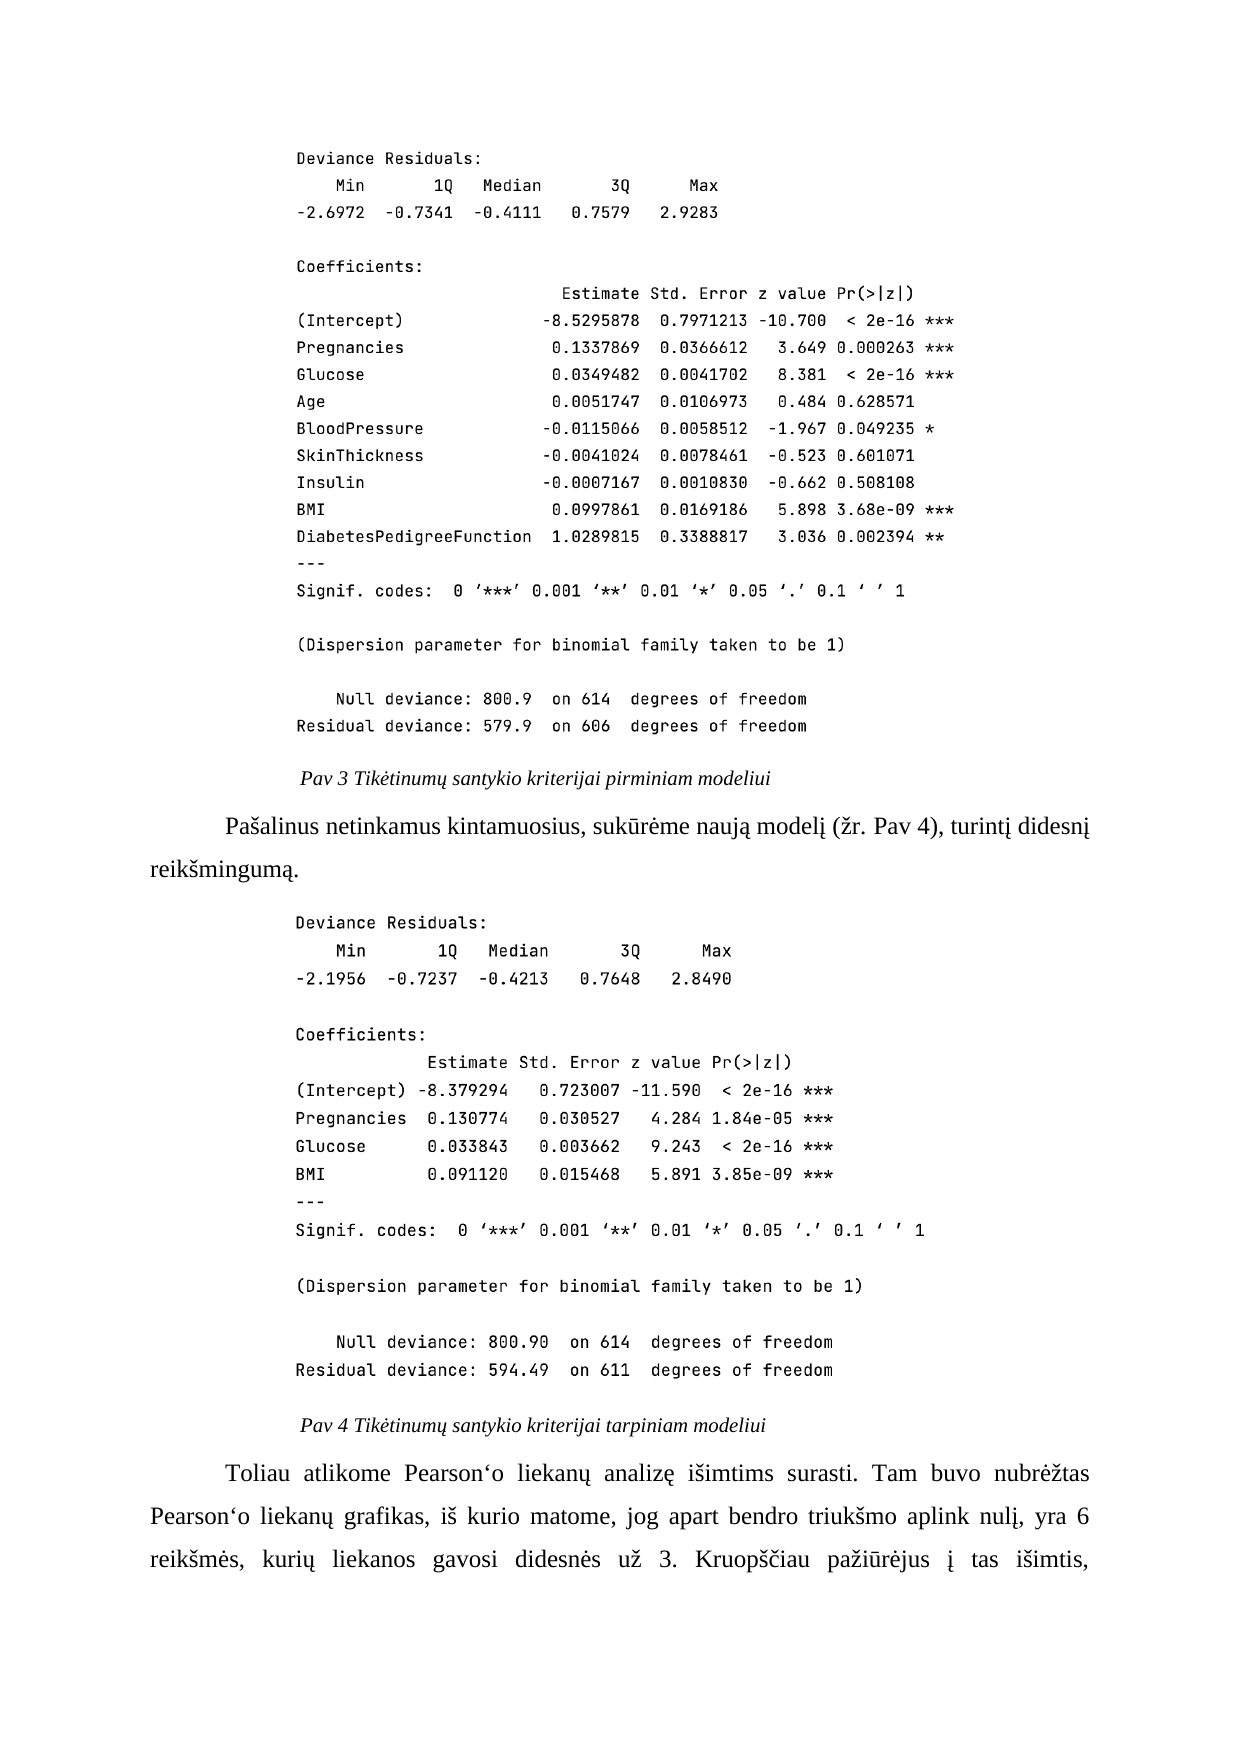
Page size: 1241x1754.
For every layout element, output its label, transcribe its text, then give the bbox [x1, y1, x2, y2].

text Pav 4 Tikėtinumų santykio kriterijai tarpiniam modeliui [225, 1413, 1090, 1437]
text Pav 3 Tikėtinumų santykio kriterijai pirminiam modeliui [225, 766, 1090, 790]
picture [295, 913, 931, 1383]
text Pašalinus netinkamus kintamuosius, sukūrėme naują modelį (žr. Pav 4), turintį didesnį reikšmingumą. [150, 811, 1090, 883]
picture [297, 150, 959, 736]
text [150, 1458, 1090, 1573]
